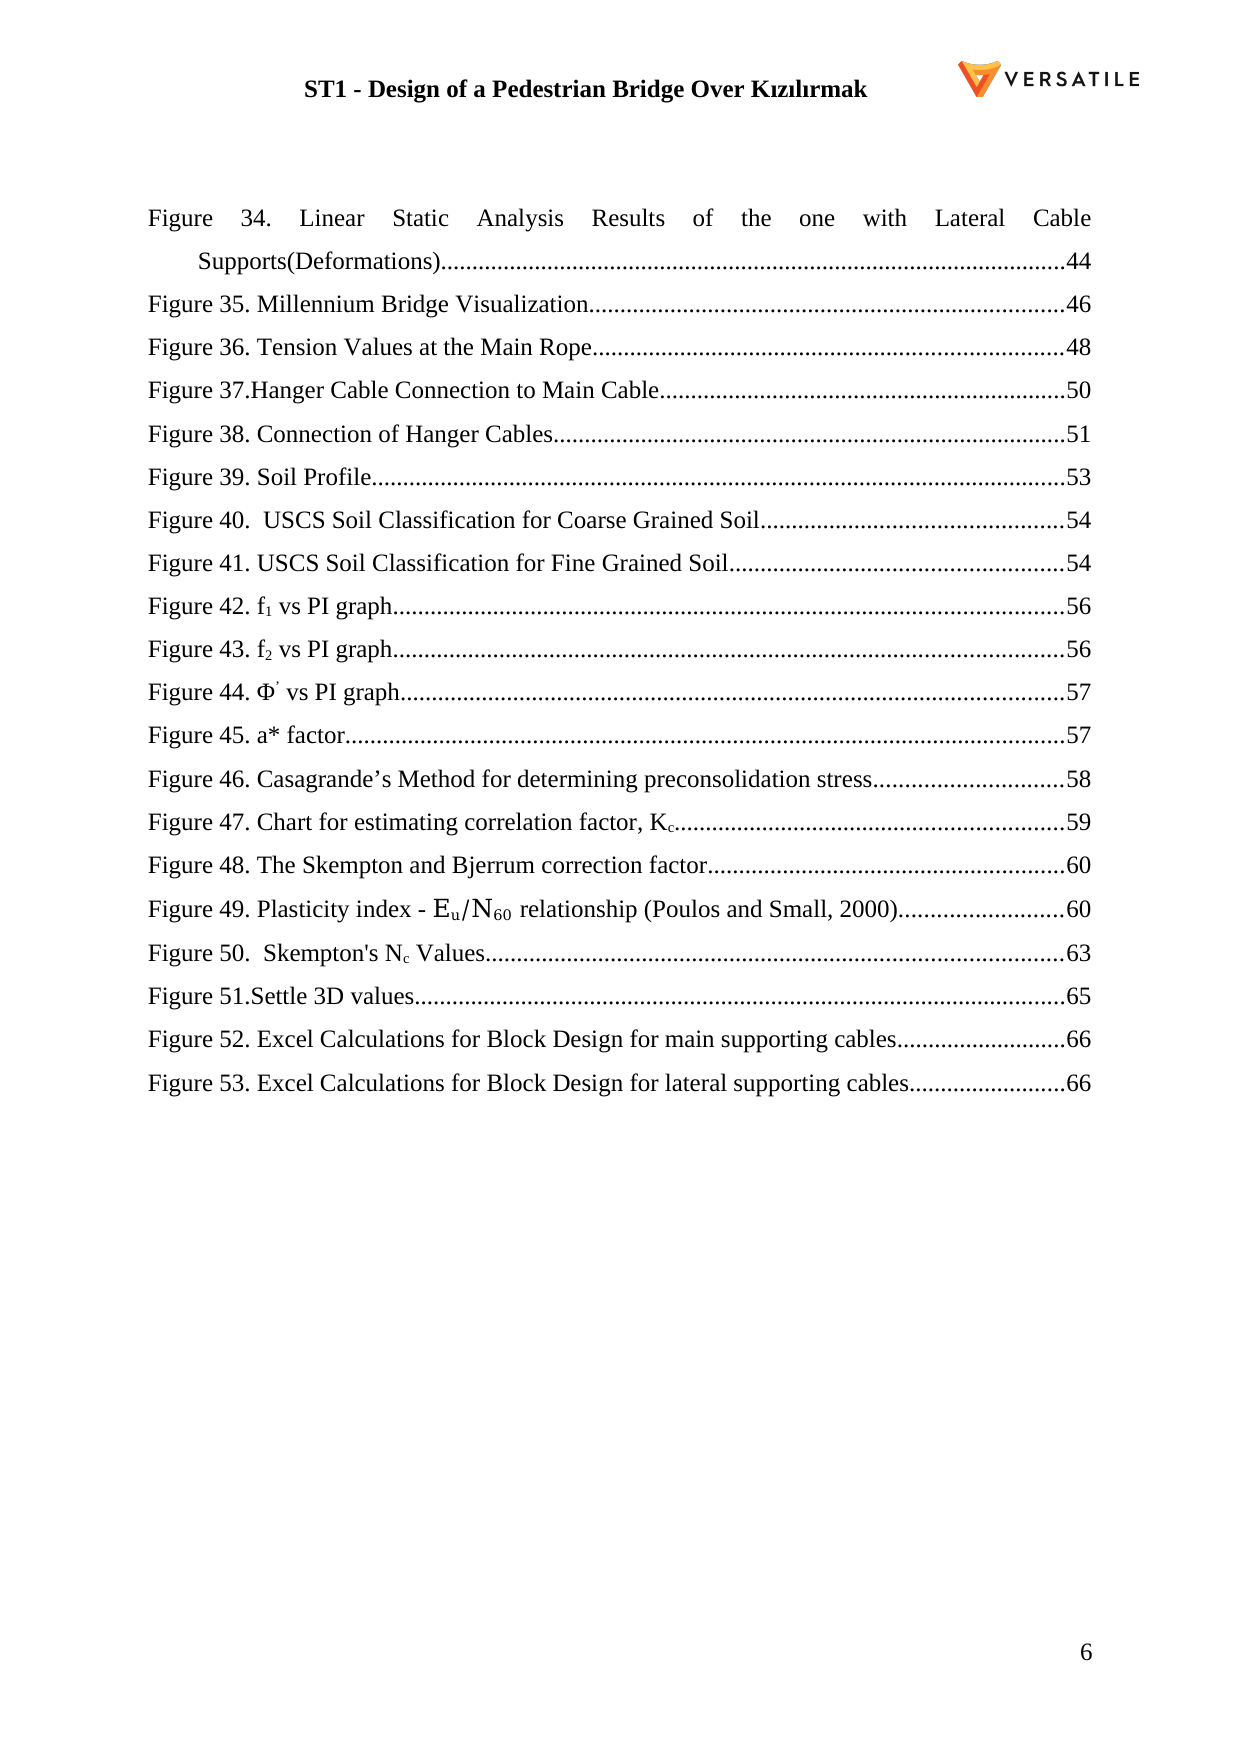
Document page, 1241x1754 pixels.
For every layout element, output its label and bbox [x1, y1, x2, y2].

picture [927, 57, 1170, 104]
